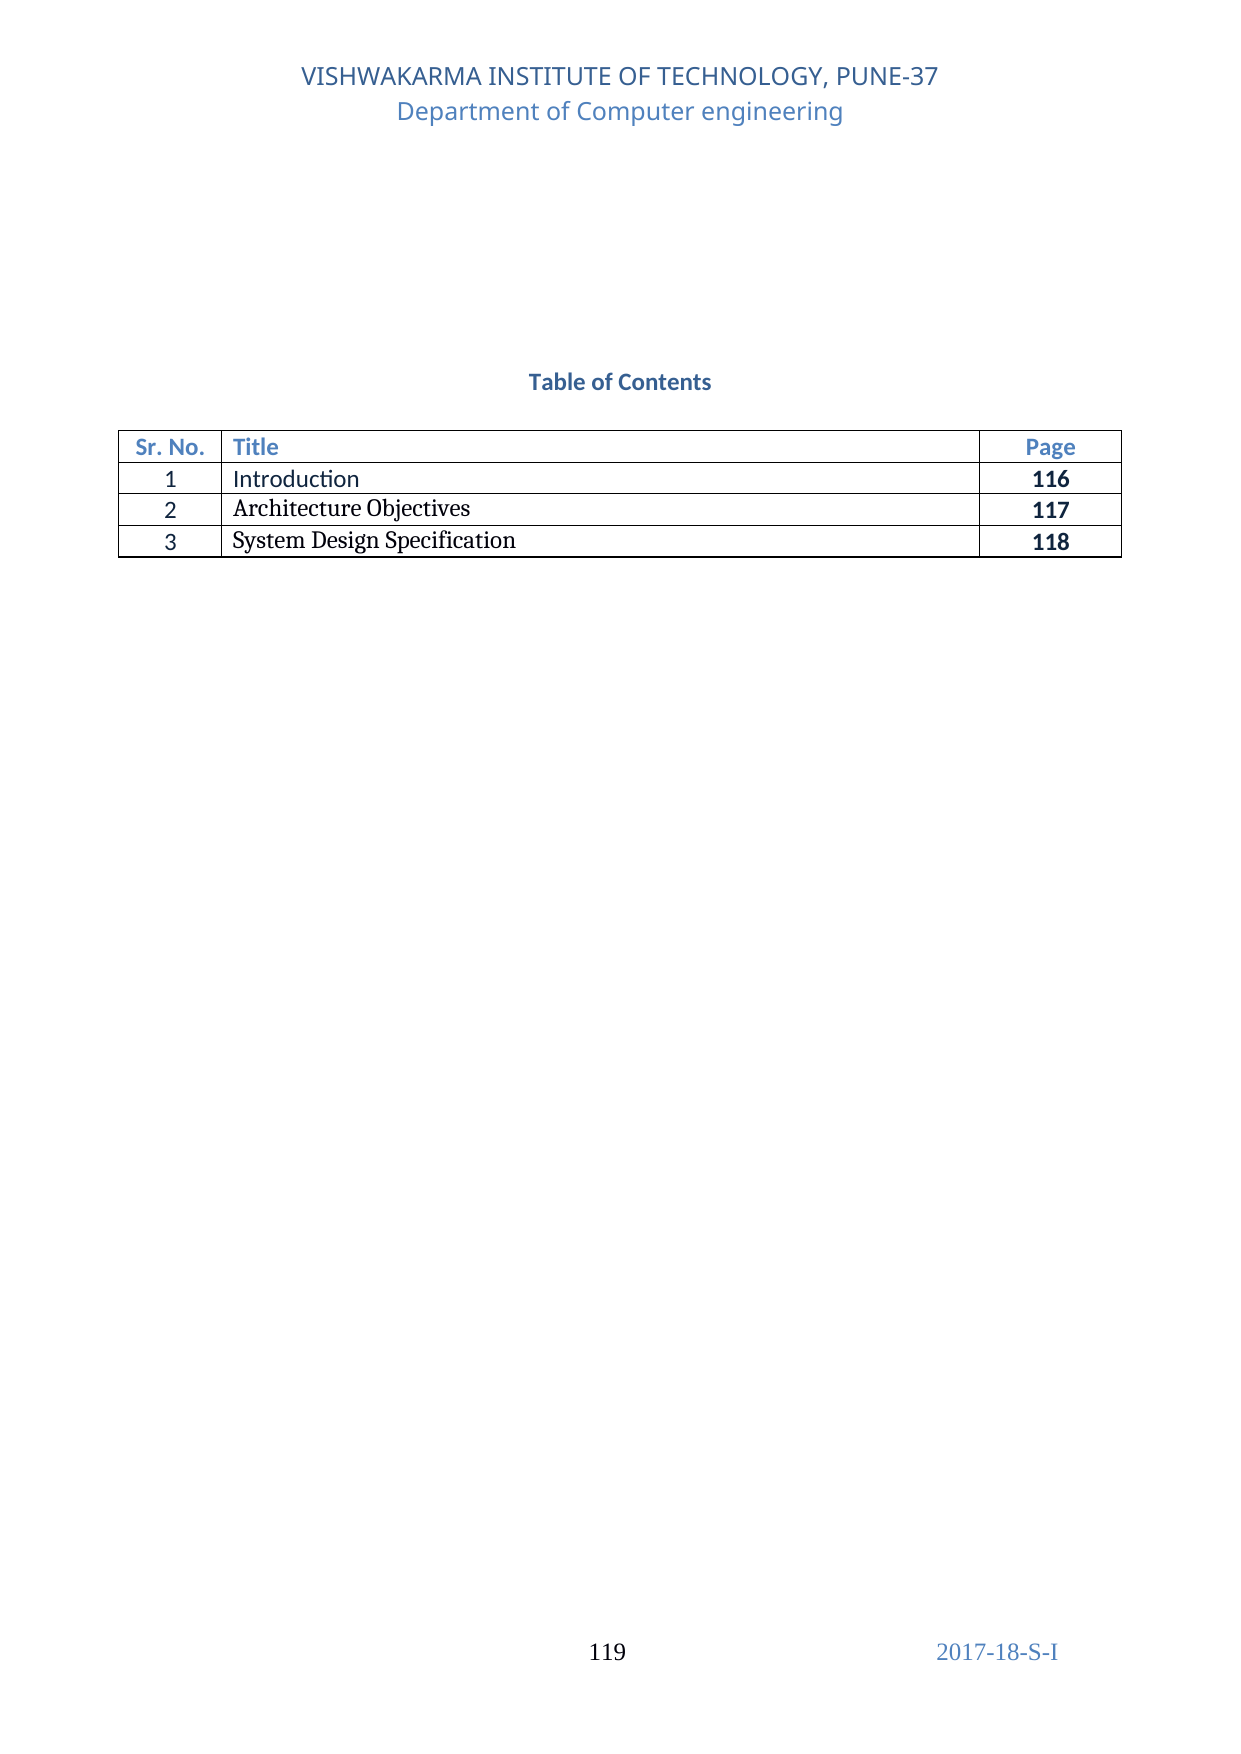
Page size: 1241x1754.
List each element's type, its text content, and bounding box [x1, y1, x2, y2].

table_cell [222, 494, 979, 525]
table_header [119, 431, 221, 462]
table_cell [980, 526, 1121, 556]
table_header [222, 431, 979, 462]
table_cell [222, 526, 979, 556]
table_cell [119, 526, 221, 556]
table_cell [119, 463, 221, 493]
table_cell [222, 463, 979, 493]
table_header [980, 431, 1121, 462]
text Table of Contents [118, 366, 1122, 396]
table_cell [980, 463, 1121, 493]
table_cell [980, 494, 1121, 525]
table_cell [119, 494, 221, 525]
